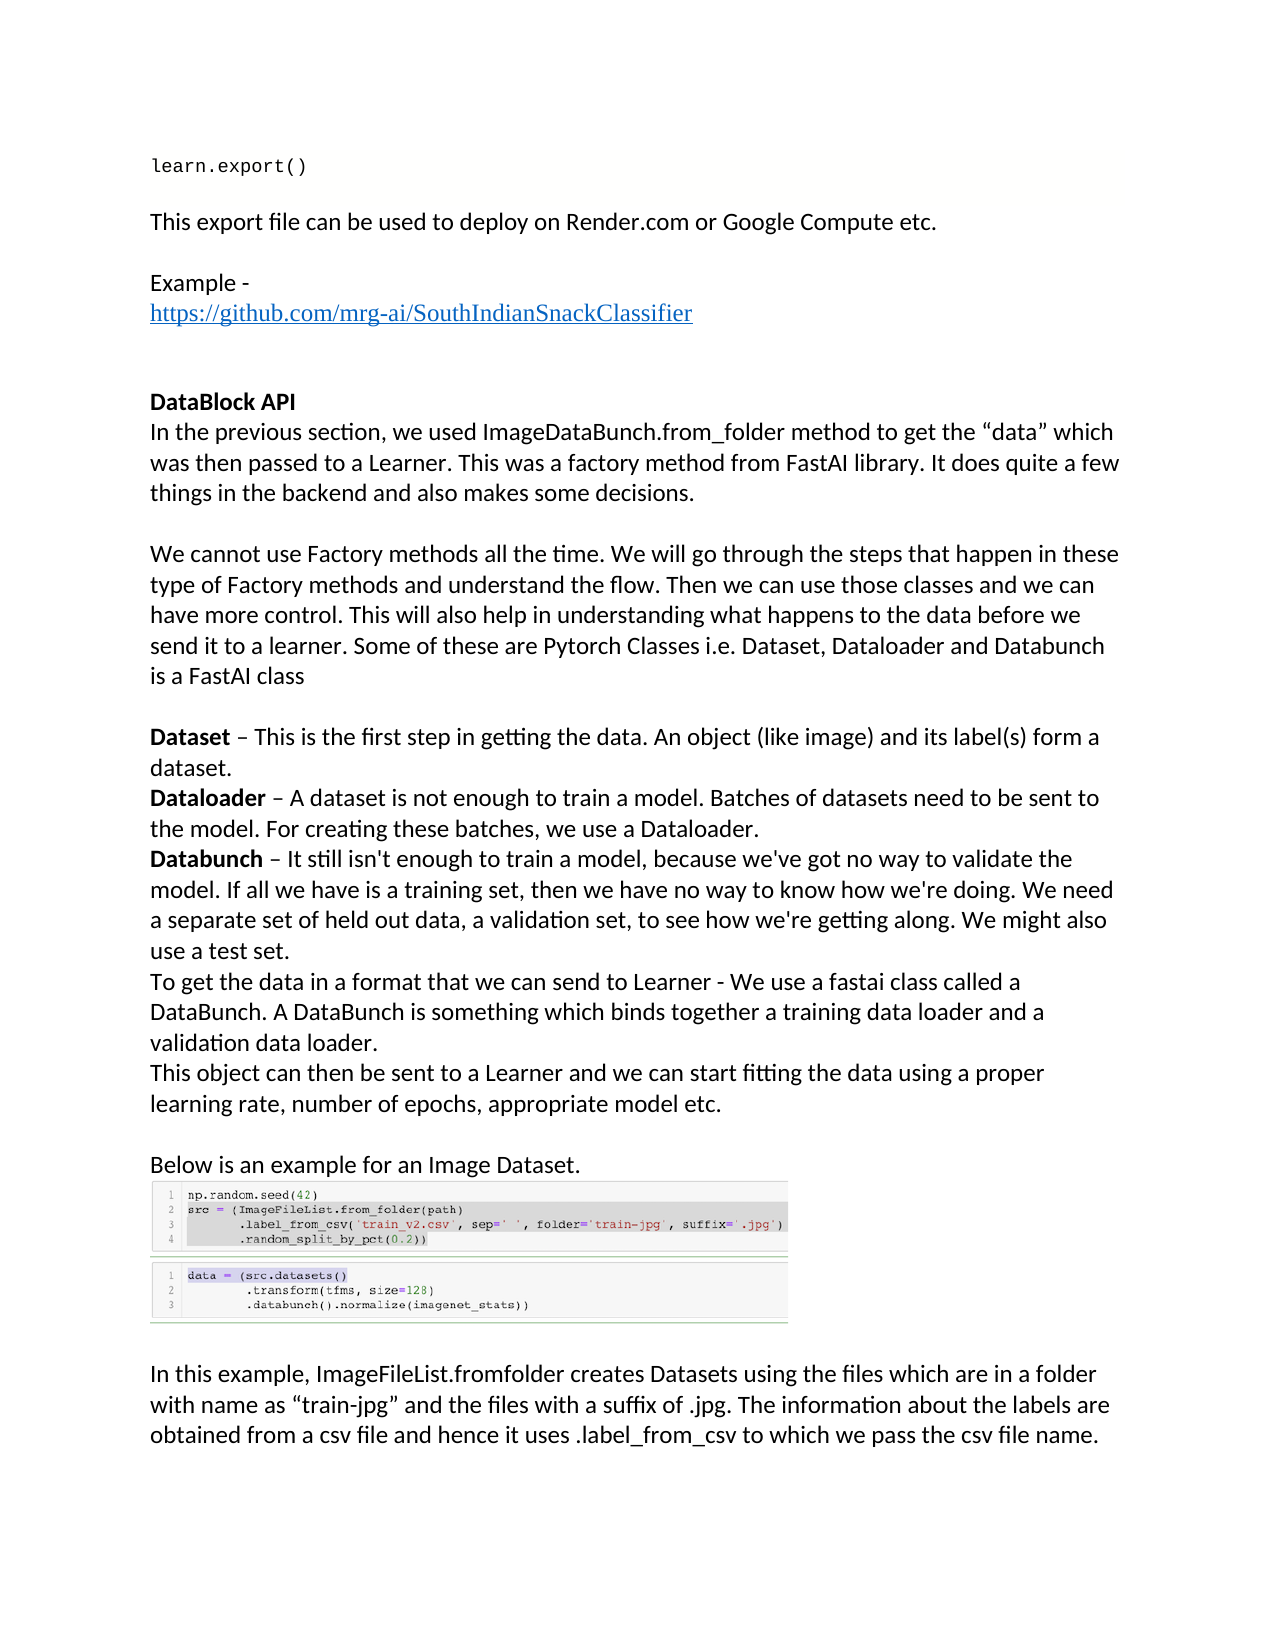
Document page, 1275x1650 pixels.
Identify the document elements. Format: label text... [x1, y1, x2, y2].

text To get the data in a format that we can send to Learner - We use a fastai class called a DataBunch. A DataBunch is something which binds together a training data loader and a validation data loader. [150, 966, 1125, 1057]
text This object can then be sent to a Learner and we can start fitting the data using a proper learning rate, number of epochs, appropriate model etc. [150, 1057, 1125, 1118]
text Dataloader – A dataset is not enough to train a model. Batches of datasets need to be sent to the model. For creating these batches, we use a Dataloader. [150, 783, 1125, 844]
text This export file can be used to deploy on Render.com or Google Compute etc. [150, 206, 1125, 237]
picture [150, 1179, 789, 1328]
text Below is an example for an Image Dataset. [150, 1149, 1125, 1179]
text learn.export() [150, 150, 1125, 178]
text Databunch – It still isn't enough to train a model, because we've got no way to validate the model. If all we have is a training set, then we have no way to know how we're doing. We need a separate set of held out data, a validation set, to see how we're getting along. We might also use a test set. [150, 844, 1125, 966]
text We cannot use Factory methods all the time. We will go through the steps that happen in these type of Factory methods and understand the flow. Then we can use those classes and we can have more control. This will also help in understanding what happens to the data before we send it to a learner. Some of these are Pytorch Classes i.e. Dataset, Dataloader and Databunch is a FastAI class [150, 538, 1125, 691]
text DataBlock API [150, 355, 1125, 416]
text Example - [150, 267, 1125, 298]
text https://github.com/mrg-ai/SouthIndianSnackClassifier [150, 298, 1125, 327]
text In the previous section, we used ImageDataBunch.from_folder method to get the “data” which was then passed to a Learner. This was a factory method from FastAI library. It does quite a few things in the backend and also makes some decisions. [150, 416, 1125, 508]
text Dataset – This is the first step in getting the data. An object (like image) and its label(s) form a dataset. [150, 722, 1125, 783]
text In this example, ImageFileList.fromfolder creates Datasets using the files which are in a folder with name as “train-jpg” and the files with a suffix of .jpg. The information about the labels are obtained from a csv file and hence it uses .label_from_csv to which we pass the csv file name. [150, 1358, 1125, 1450]
